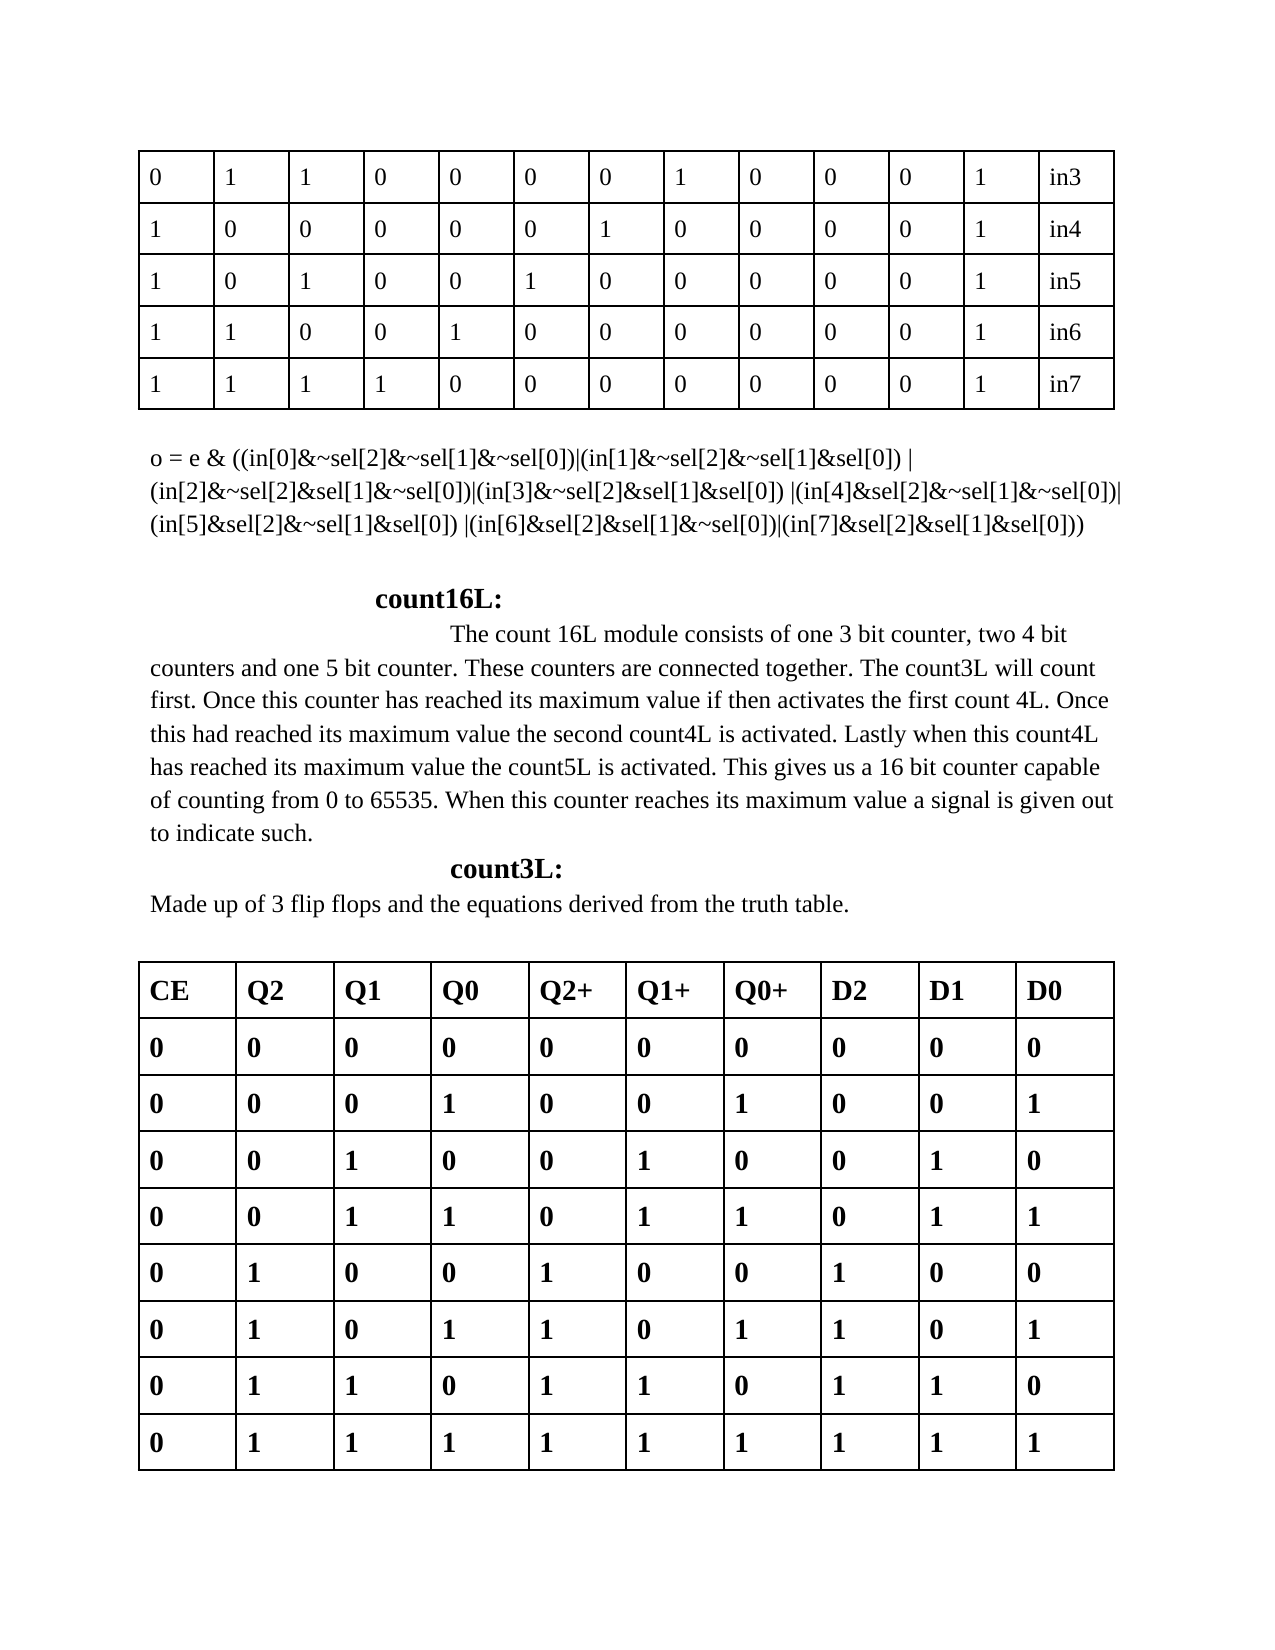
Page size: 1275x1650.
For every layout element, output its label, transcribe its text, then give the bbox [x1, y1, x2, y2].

table_cell 1 [515, 255, 588, 305]
table_cell 1 [335, 1189, 430, 1243]
table_cell 1 [1017, 1302, 1113, 1356]
table_cell 0 [432, 1019, 528, 1074]
table_cell 0 [890, 152, 963, 202]
table_cell 0 [530, 1019, 625, 1074]
table_cell 1 [725, 1415, 820, 1469]
text The count 16L module consists of one 3 bit counter, two 4 bit counters and one 5 bit counter. These counters are connected together. The count3L will count first. Once this counter has reached its maximum value if then activates the first count 4L. Once this had reached its maximum value the second count4L is activated. Lastly when this count4L has reached its maximum value the count5L is activated. This gives us a 16 bit counter capable of counting from 0 to 65535. When this counter reaches its maximum value a signal is given out to indicate such. [150, 619, 1125, 846]
table_cell 1 [290, 359, 363, 408]
table_cell 0 [290, 307, 363, 357]
table_cell 0 [815, 359, 888, 408]
table_cell 1 [432, 1189, 528, 1243]
table_cell 1 [530, 1245, 625, 1299]
table_header D1 [920, 963, 1015, 1017]
table_cell in6 [1040, 307, 1113, 357]
table_cell 0 [530, 1132, 625, 1187]
table_cell 1 [530, 1302, 625, 1356]
table_cell in3 [1040, 152, 1113, 202]
table_cell 1 [335, 1132, 430, 1187]
table_cell 0 [740, 359, 813, 408]
table_cell 0 [290, 204, 363, 253]
table_cell 0 [140, 1358, 235, 1412]
table_cell 0 [627, 1302, 723, 1356]
text o = e & ((in[0]&~sel[2]&~sel[1]&~sel[0])|(in[1]&~sel[2]&~sel[1]&sel[0]) |(in[2]&~sel[2]&sel[1]&~sel[0])|(in[3]&~sel[2]&sel[1]&sel[0]) |(in[4]&sel[2]&~sel[1]&~sel[0])|(in[5]&sel[2]&~sel[1]&sel[0]) |(in[6]&sel[2]&sel[1]&~sel[0])|(in[7]&sel[2]&sel[1]&sel[0])) [150, 443, 1125, 538]
table_cell 0 [1017, 1019, 1113, 1074]
table_cell 0 [627, 1245, 723, 1299]
table_cell 0 [440, 359, 513, 408]
table_cell 1 [725, 1076, 820, 1130]
table_cell 0 [815, 204, 888, 253]
table_cell 1 [627, 1132, 723, 1187]
table_cell 0 [215, 255, 288, 305]
table_cell 1 [920, 1189, 1015, 1243]
table_cell 0 [890, 204, 963, 253]
table_cell 0 [335, 1245, 430, 1299]
table_cell 0 [890, 255, 963, 305]
table_cell 0 [1017, 1245, 1113, 1299]
table_header Q0+ [725, 963, 820, 1017]
table_cell in7 [1040, 359, 1113, 408]
table_cell 1 [365, 359, 438, 408]
table_cell 0 [740, 307, 813, 357]
table_cell 0 [237, 1189, 333, 1243]
table_cell 0 [440, 204, 513, 253]
table_cell 1 [920, 1132, 1015, 1187]
table_cell 0 [365, 204, 438, 253]
table_cell 0 [515, 204, 588, 253]
table_cell 0 [432, 1132, 528, 1187]
table_cell 1 [725, 1189, 820, 1243]
table_cell 1 [237, 1415, 333, 1469]
table_header CE [140, 963, 235, 1017]
table_cell 0 [237, 1019, 333, 1074]
table_cell in5 [1040, 255, 1113, 305]
table_cell 0 [725, 1132, 820, 1187]
table_cell 0 [740, 255, 813, 305]
table_cell 1 [822, 1415, 918, 1469]
table_cell 1 [290, 152, 363, 202]
table_cell 1 [215, 152, 288, 202]
table_cell 0 [515, 307, 588, 357]
table_cell 1 [335, 1358, 430, 1412]
table_cell 0 [515, 359, 588, 408]
table_cell 0 [237, 1132, 333, 1187]
table_cell 0 [920, 1076, 1015, 1130]
table_cell 1 [140, 307, 213, 357]
table_cell 0 [890, 359, 963, 408]
table_cell 1 [140, 255, 213, 305]
text count16L: [150, 581, 1125, 614]
table_cell 0 [665, 255, 738, 305]
table_cell 0 [515, 152, 588, 202]
table_cell 1 [1017, 1189, 1113, 1243]
table_cell 0 [665, 204, 738, 253]
table_cell 0 [432, 1245, 528, 1299]
table_cell 1 [822, 1245, 918, 1299]
table_cell 0 [140, 1132, 235, 1187]
table_cell 1 [822, 1302, 918, 1356]
table_header Q0 [432, 963, 528, 1017]
table_cell 1 [140, 204, 213, 253]
table_cell 0 [725, 1358, 820, 1412]
table_cell 0 [627, 1019, 723, 1074]
table_cell 0 [822, 1076, 918, 1130]
table_cell 1 [627, 1358, 723, 1412]
table_cell in4 [1040, 204, 1113, 253]
table_cell 0 [627, 1076, 723, 1130]
table_cell 0 [822, 1189, 918, 1243]
table_cell 1 [590, 204, 663, 253]
table_cell 0 [590, 152, 663, 202]
table_cell 1 [965, 307, 1038, 357]
table_cell 0 [822, 1019, 918, 1074]
table_cell 0 [140, 1076, 235, 1130]
table_cell 0 [140, 1302, 235, 1356]
table_cell 1 [432, 1302, 528, 1356]
table_cell 1 [1017, 1076, 1113, 1130]
table_cell 1 [1017, 1415, 1113, 1469]
table_header Q2 [237, 963, 333, 1017]
table_cell 1 [335, 1415, 430, 1469]
table_cell 1 [432, 1076, 528, 1130]
table_cell 1 [965, 152, 1038, 202]
table_cell 1 [290, 255, 363, 305]
table_cell 0 [740, 204, 813, 253]
table_cell 1 [965, 204, 1038, 253]
table_cell 0 [740, 152, 813, 202]
table_cell 0 [920, 1245, 1015, 1299]
table_cell 0 [365, 307, 438, 357]
table_cell 1 [822, 1358, 918, 1412]
table_cell 1 [965, 255, 1038, 305]
table_cell 1 [725, 1302, 820, 1356]
table_cell 1 [665, 152, 738, 202]
table_header D0 [1017, 963, 1113, 1017]
table_cell 0 [1017, 1132, 1113, 1187]
table_cell 1 [440, 307, 513, 357]
table_cell 1 [215, 359, 288, 408]
table_cell 0 [432, 1358, 528, 1412]
table_cell 0 [815, 307, 888, 357]
table_cell 0 [815, 152, 888, 202]
table_cell 0 [1017, 1358, 1113, 1412]
table_cell 1 [237, 1245, 333, 1299]
table_cell 0 [365, 152, 438, 202]
table_cell 0 [365, 255, 438, 305]
table_cell 0 [140, 152, 213, 202]
table_cell 1 [215, 307, 288, 357]
table_cell 0 [822, 1132, 918, 1187]
text Made up of 3 flip flops and the equations derived from the truth table. [150, 889, 1125, 918]
table_cell 1 [237, 1302, 333, 1356]
table_cell 0 [920, 1302, 1015, 1356]
table_cell 0 [590, 307, 663, 357]
table_cell 0 [590, 359, 663, 408]
table_cell 1 [140, 359, 213, 408]
table_cell 1 [237, 1358, 333, 1412]
table_cell 0 [590, 255, 663, 305]
table_cell 0 [725, 1245, 820, 1299]
table_cell 1 [530, 1358, 625, 1412]
table_cell 0 [665, 359, 738, 408]
table_cell 0 [890, 307, 963, 357]
table_cell 0 [335, 1302, 430, 1356]
table_cell 1 [530, 1415, 625, 1469]
table_cell 1 [627, 1415, 723, 1469]
table_cell 0 [140, 1415, 235, 1469]
table_cell 0 [530, 1076, 625, 1130]
table_cell 0 [725, 1019, 820, 1074]
table_cell 1 [432, 1415, 528, 1469]
table_cell 1 [920, 1358, 1015, 1412]
table_cell 0 [920, 1019, 1015, 1074]
table_cell 0 [335, 1076, 430, 1130]
table_cell 0 [140, 1245, 235, 1299]
table_cell 1 [627, 1189, 723, 1243]
table_cell 0 [140, 1019, 235, 1074]
table_cell 0 [815, 255, 888, 305]
text count3L: [150, 851, 1125, 884]
table_header D2 [822, 963, 918, 1017]
table_cell 1 [965, 359, 1038, 408]
table_header Q1 [335, 963, 430, 1017]
table_cell 0 [440, 255, 513, 305]
table_cell 0 [215, 204, 288, 253]
table_cell 0 [335, 1019, 430, 1074]
table_cell 0 [665, 307, 738, 357]
table_cell 0 [140, 1189, 235, 1243]
table_header Q2+ [530, 963, 625, 1017]
table_cell 0 [440, 152, 513, 202]
table_cell 0 [237, 1076, 333, 1130]
table_cell 1 [920, 1415, 1015, 1469]
table_cell 0 [530, 1189, 625, 1243]
table_header Q1+ [627, 963, 723, 1017]
